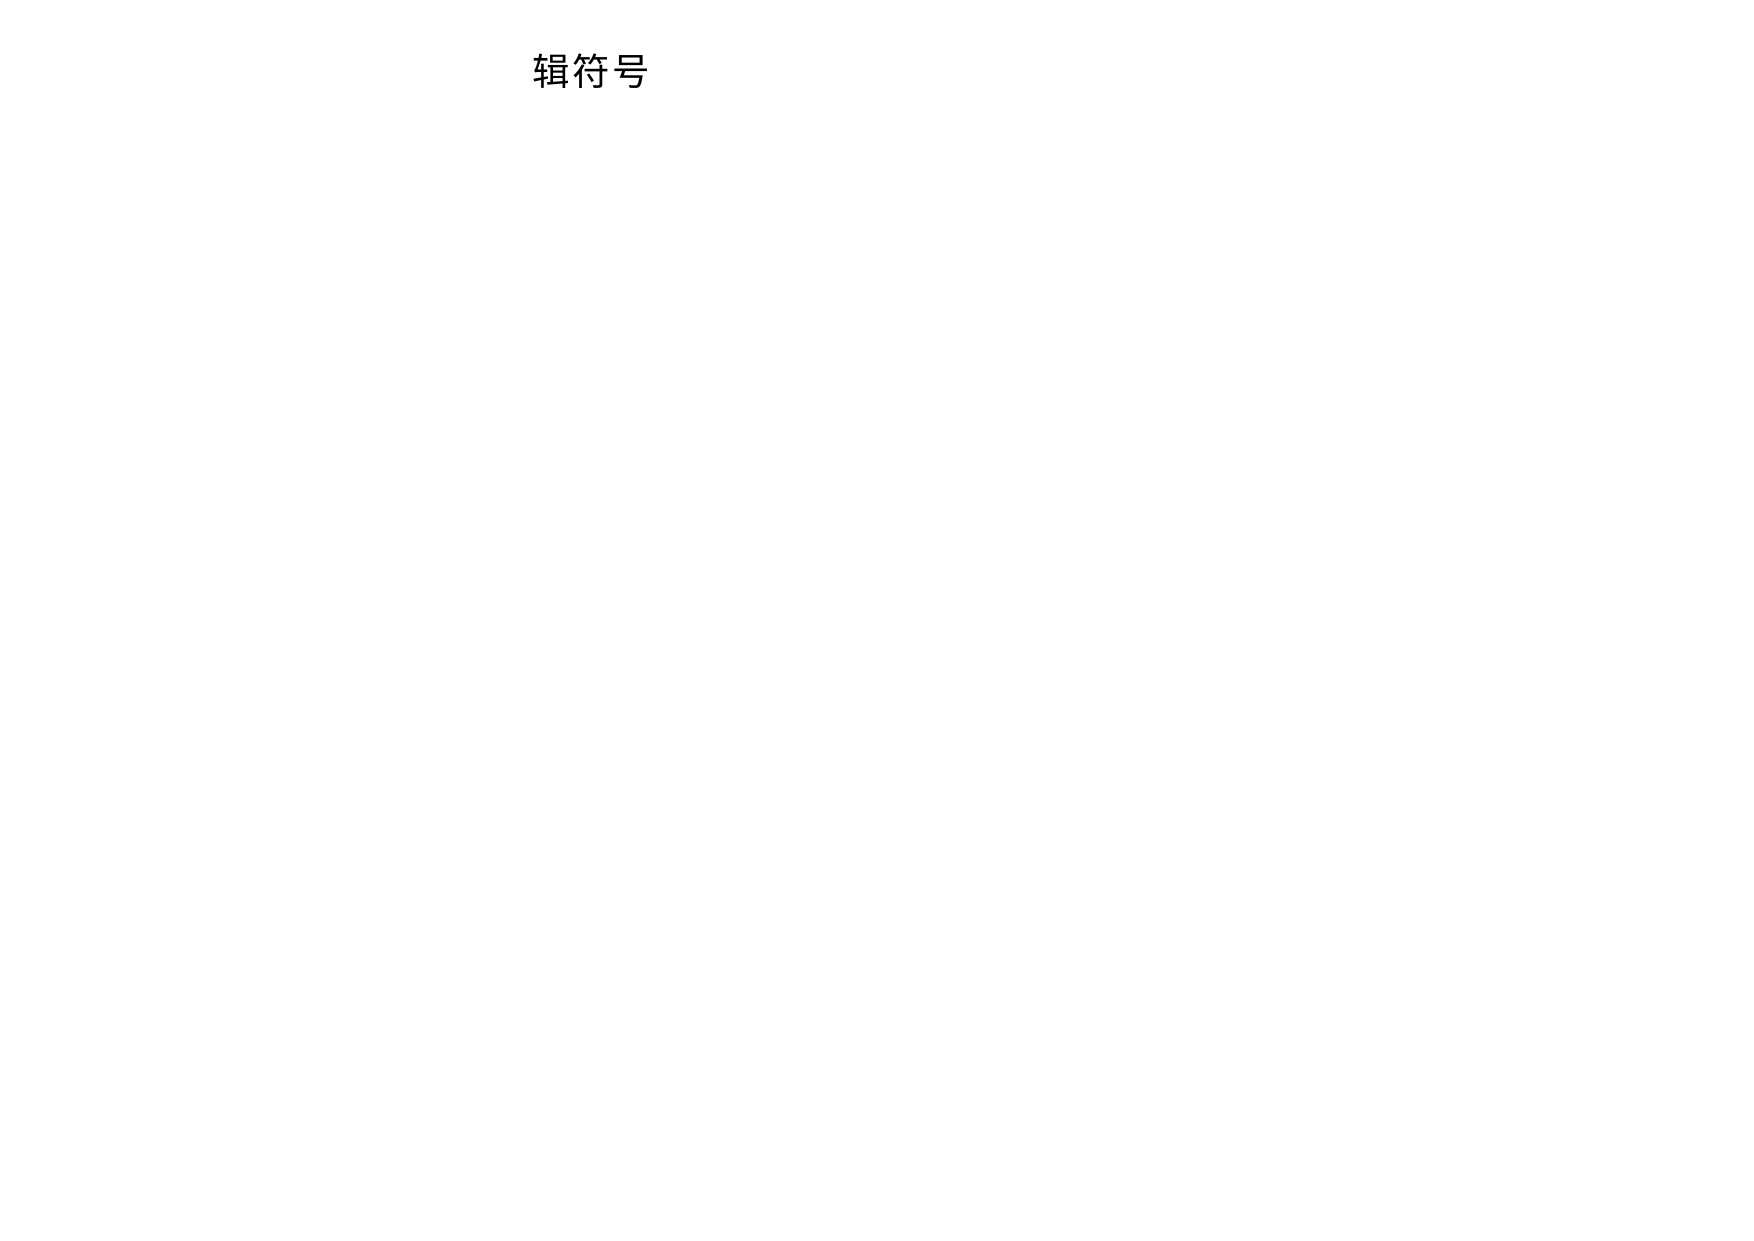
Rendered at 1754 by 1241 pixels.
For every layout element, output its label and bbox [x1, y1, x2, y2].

text [532, 42, 1248, 96]
